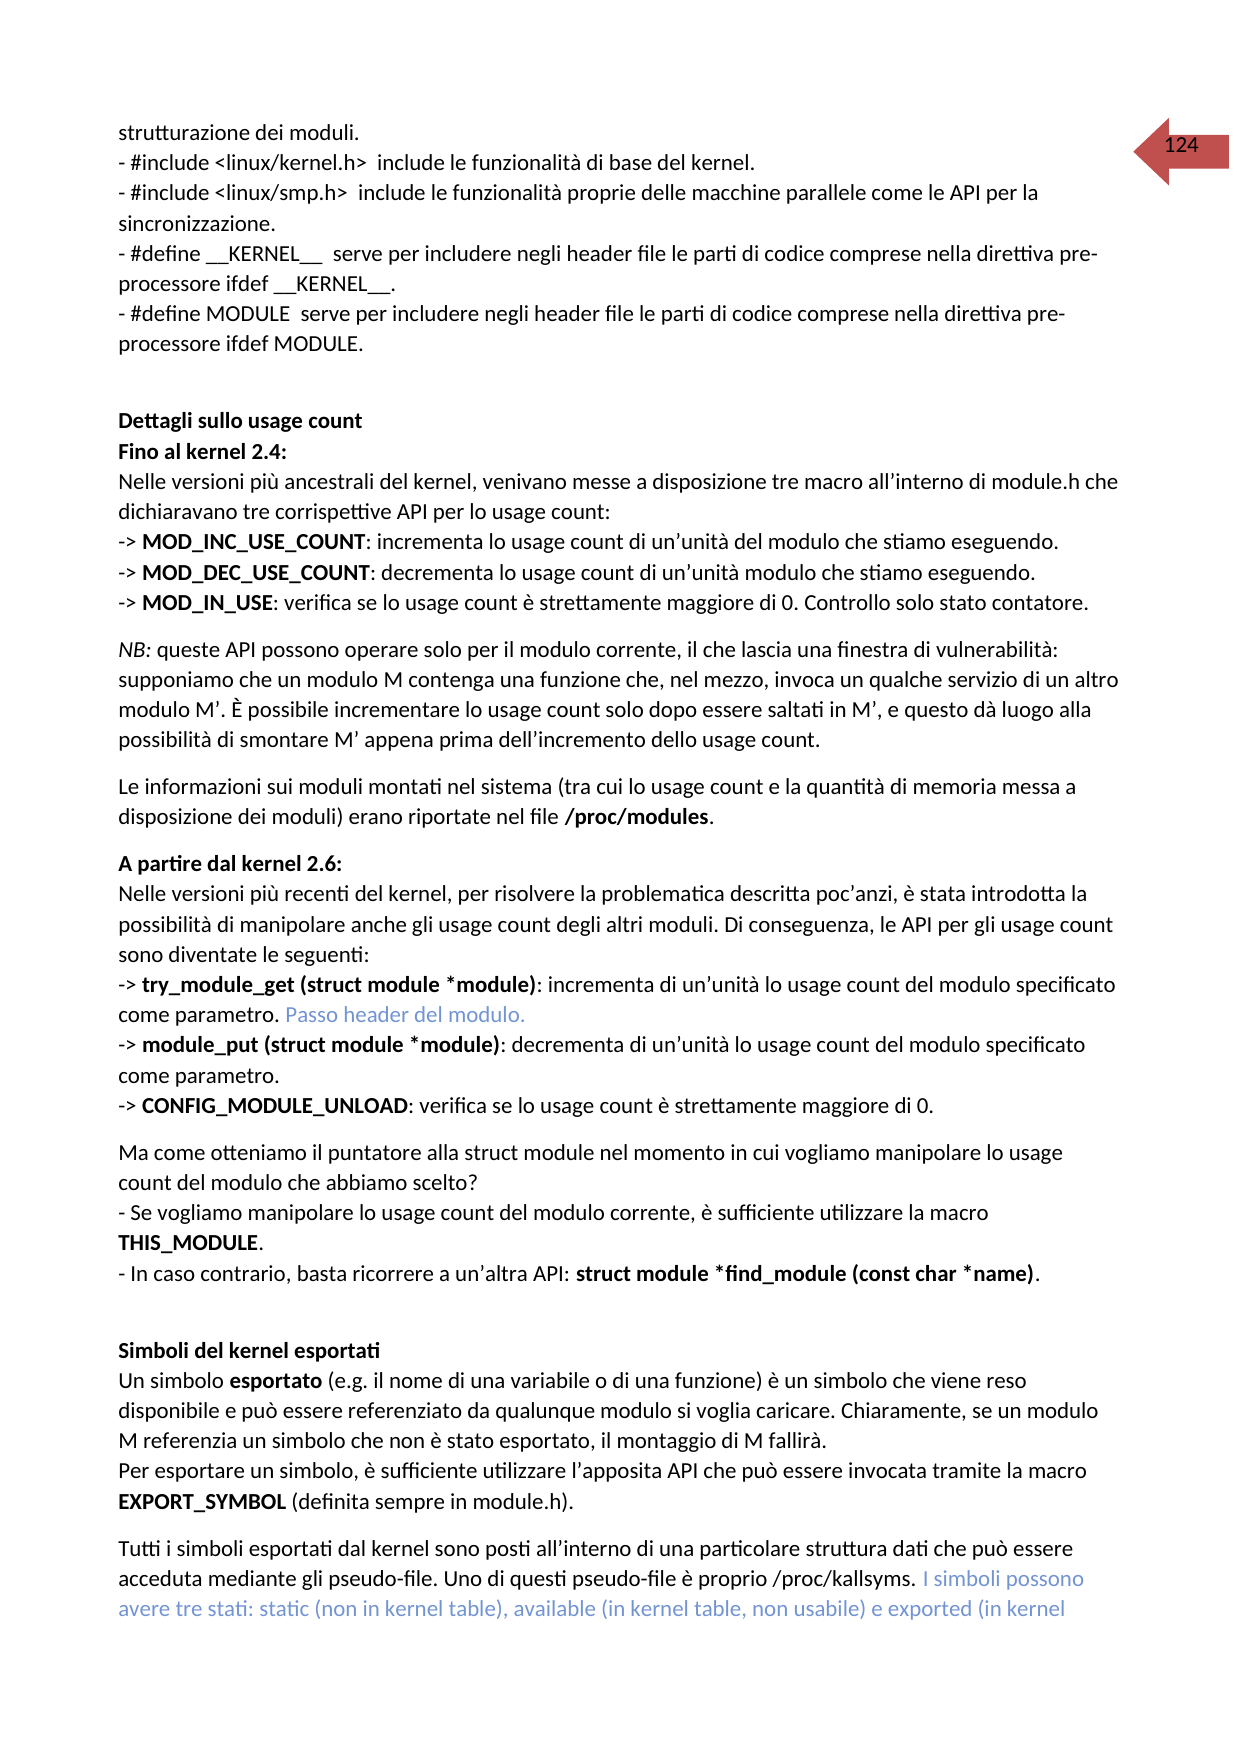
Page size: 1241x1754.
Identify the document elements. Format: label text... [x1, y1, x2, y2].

text Simboli del kernel esportati Un simbolo esportato (e.g. il nome di una variabile o di una funzione) è un simbolo che viene reso disponibile e può essere referenziato da qualunque modulo si voglia caricare. Chiaramente, se un modulo M referenzia un simbolo che non è stato esportato, il montaggio di M fallirà. Per esportare un simbolo, è sufficiente utilizzare l’apposita API che può essere invocata tramite la macro EXPORT_SYMBOL (definita sempre in module.h). [118, 1306, 1122, 1515]
text Ma come otteniamo il puntatore alla struct module nel momento in cui vogliamo manipolare lo usage count del modulo che abbiamo scelto? - Se vogliamo manipolare lo usage count del modulo corrente, è sufficiente utilizzare la macro THIS_MODULE. - In caso contrario, basta ricorrere a un’altra API: struct module *find_module (const char *name). [118, 1138, 1122, 1287]
text A partire dal kernel 2.6: Nelle versioni più recenti del kernel, per risolvere la problematica descritta poc’anzi, è stata introdotta la possibilità di manipolare anche gli usage count degli altri moduli. Di conseguenza, le API per gli usage count sono diventate le seguenti: -> try_module_get (struct module *module): incrementa di un’unità lo usage count del modulo specificato come parametro. Passo header del modulo. -> module_put (struct module *module): decrementa di un’unità lo usage count del modulo specificato come parametro. -> CONFIG_MODULE_UNLOAD: verifica se lo usage count è strettamente maggiore di 0. [118, 849, 1122, 1119]
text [118, 118, 1122, 358]
text Dettagli sullo usage count Fino al kernel 2.4: Nelle versioni più ancestrali del kernel, venivano messe a disposizione tre macro all’interno di module.h che dichiaravano tre corrispettive API per lo usage count: -> MOD_INC_USE_COUNT: incrementa lo usage count di un’unità del modulo che stiamo eseguendo. -> MOD_DEC_USE_COUNT: decrementa lo usage count di un’unità modulo che stiamo eseguendo. -> MOD_IN_USE: verifica se lo usage count è strettamente maggiore di 0. Controllo solo stato contatore. [118, 376, 1122, 616]
text NB: queste API possono operare solo per il modulo corrente, il che lascia una finestra di vulnerabilità: supponiamo che un modulo M contenga una funzione che, nel mezzo, invoca un qualche servizio di un altro modulo M’. È possibile incrementare lo usage count solo dopo essere saltati in M’, e questo dà luogo alla possibilità di smontare M’ appena prima dell’incremento dello usage count. [118, 635, 1122, 753]
text Le informazioni sui moduli montati nel sistema (tra cui lo usage count e la quantità di memoria messa a disposizione dei moduli) erano riportate nel file /proc/modules. [118, 772, 1122, 831]
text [118, 1534, 1122, 1622]
